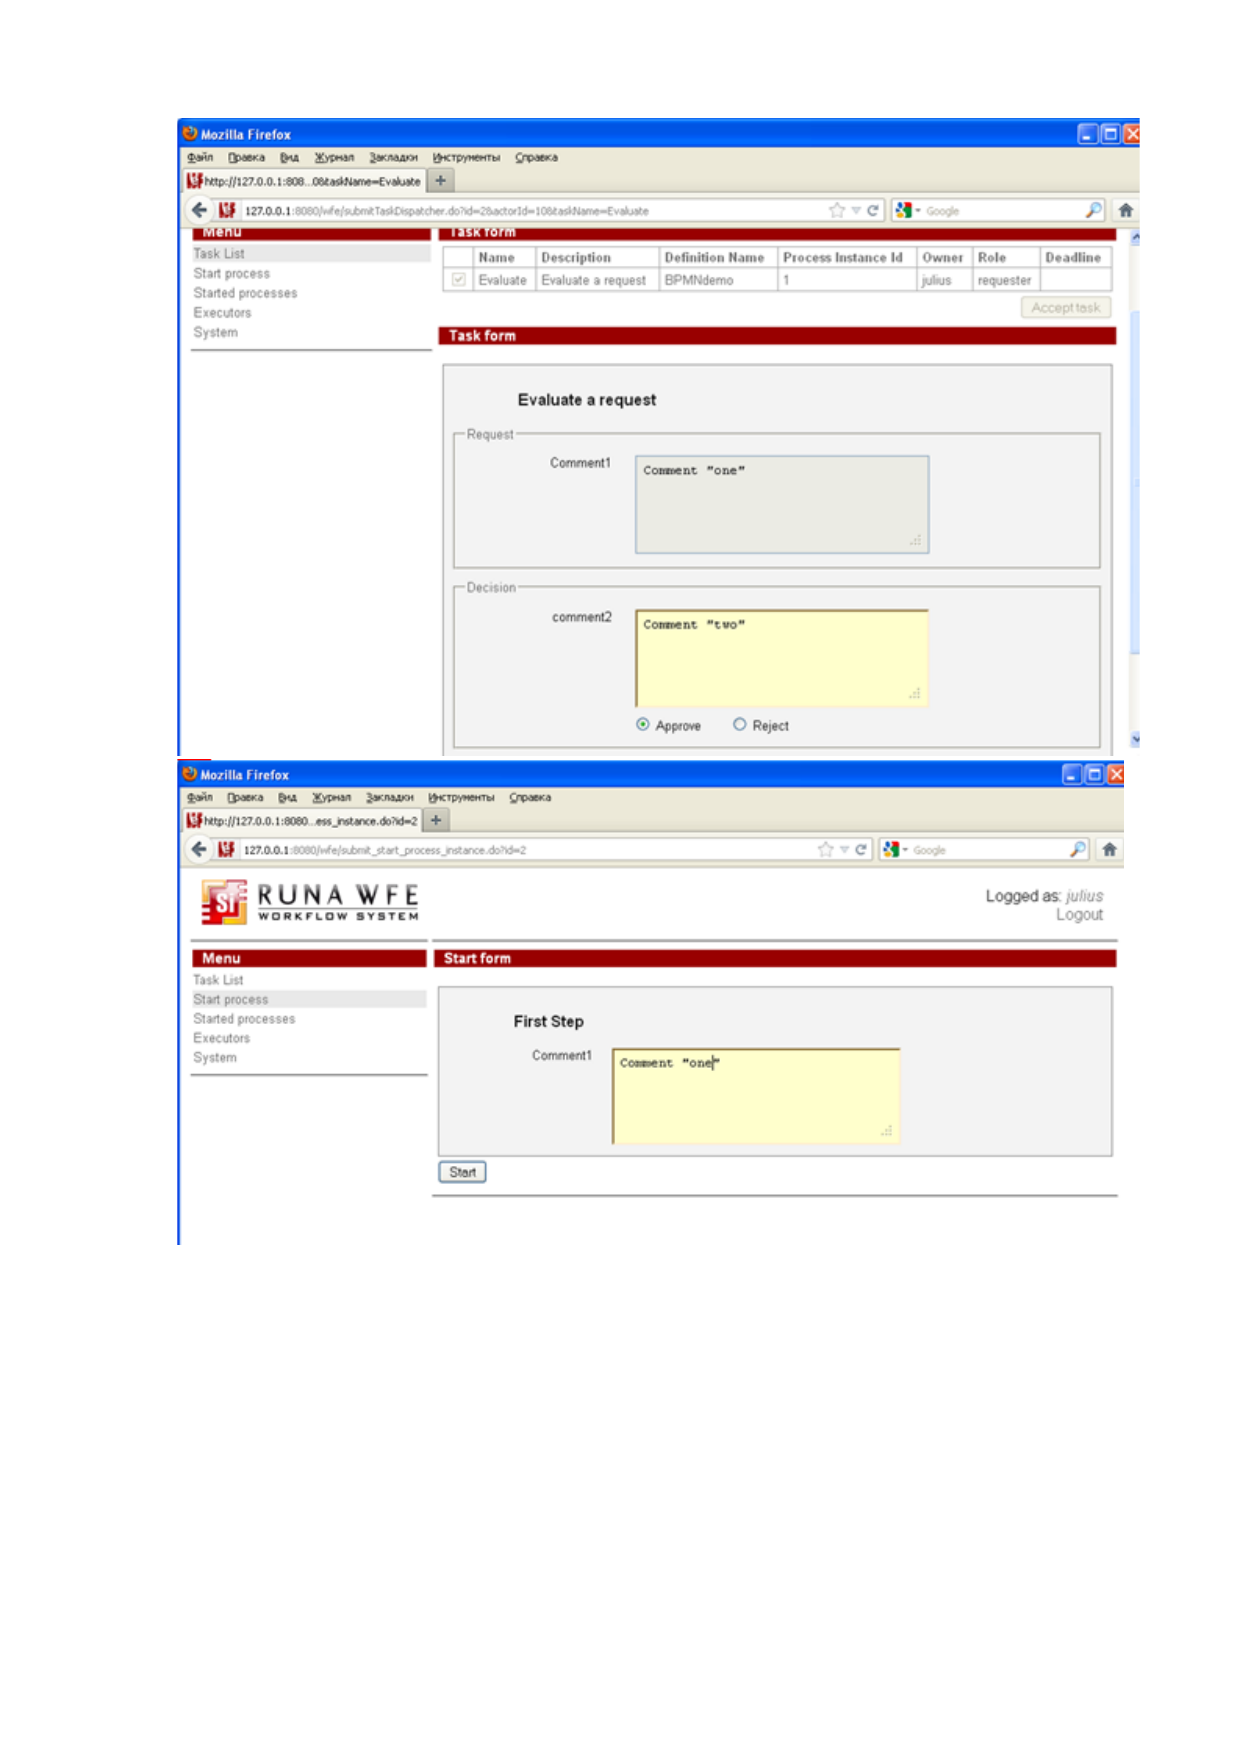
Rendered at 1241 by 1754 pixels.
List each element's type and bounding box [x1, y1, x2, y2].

picture [177, 118, 1140, 756]
picture [177, 759, 1124, 1245]
